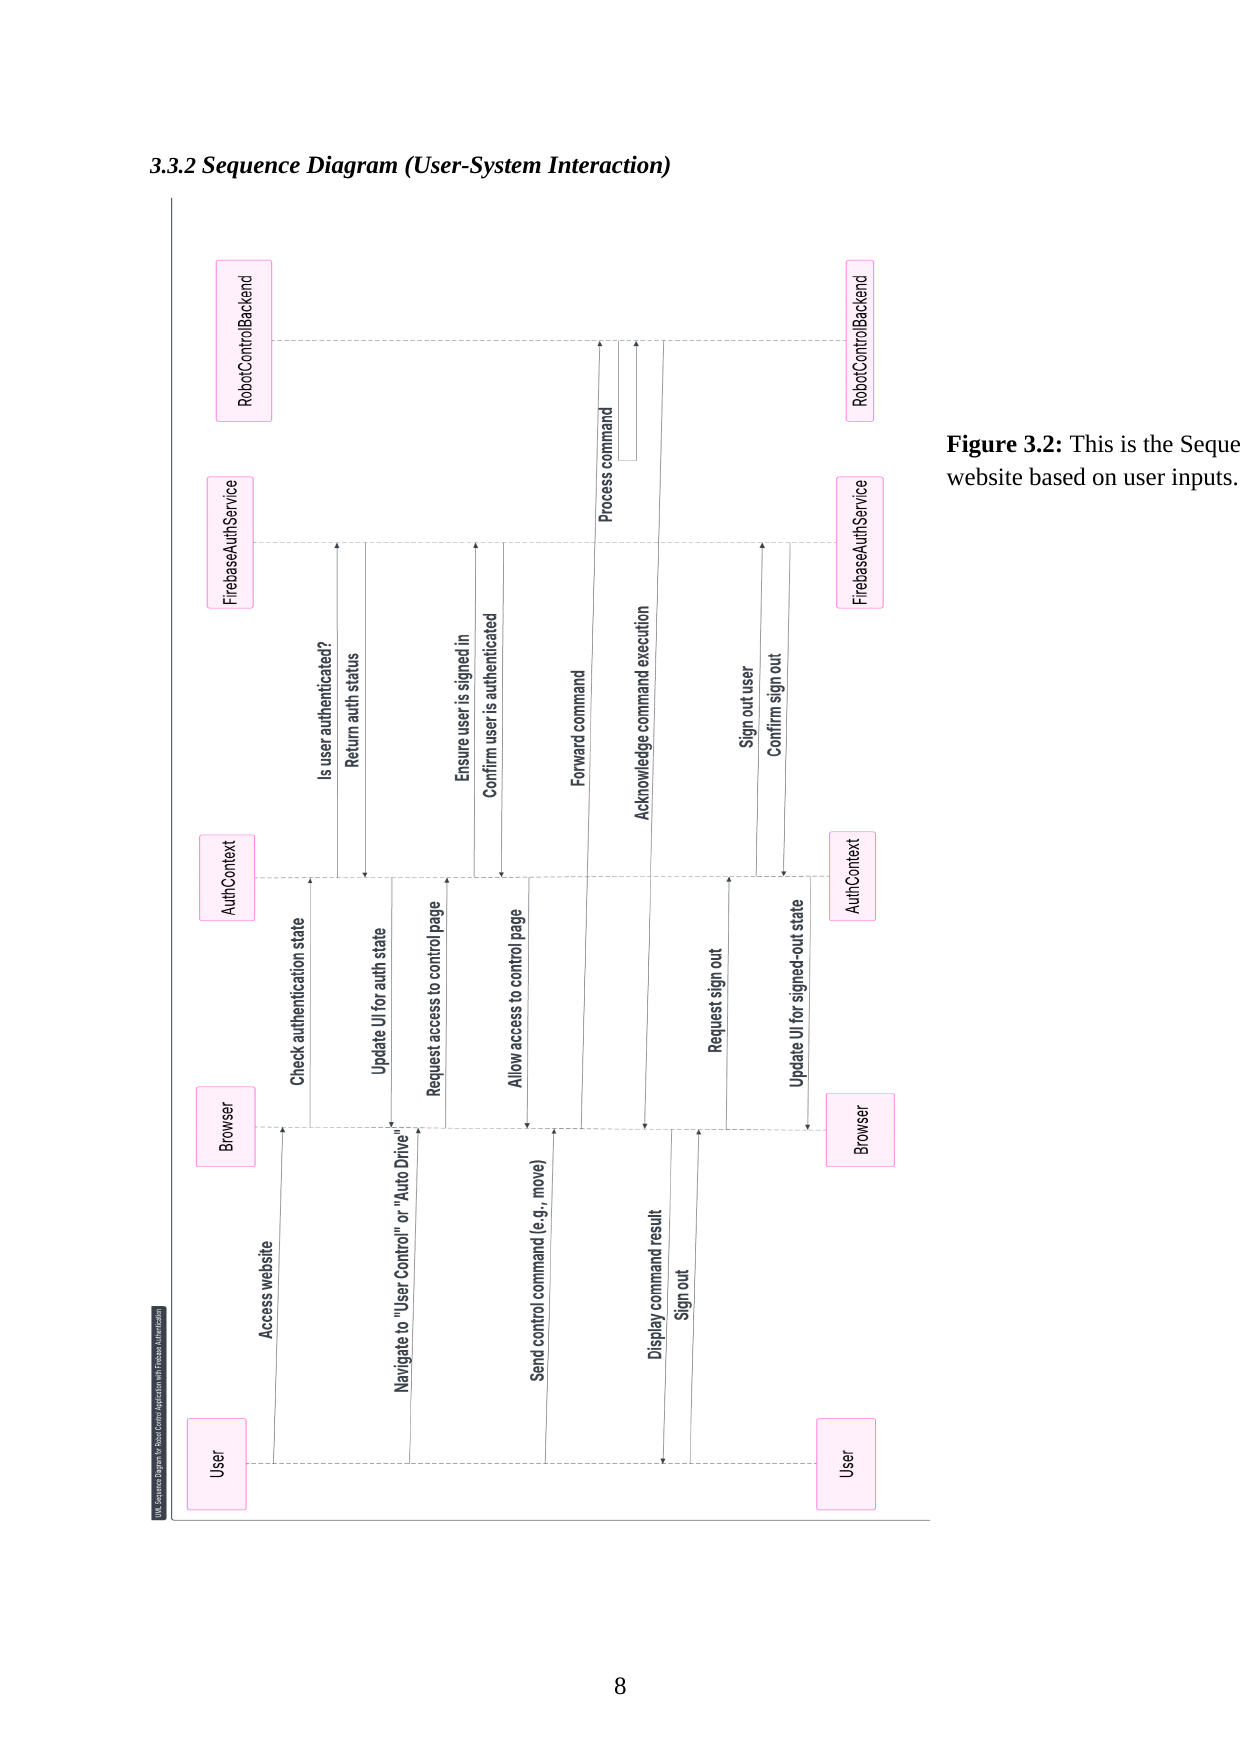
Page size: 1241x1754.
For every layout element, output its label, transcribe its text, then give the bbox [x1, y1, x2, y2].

subtitle Sequence Diagram (User-System Interaction) [150, 150, 1090, 179]
picture [152, 199, 929, 1571]
